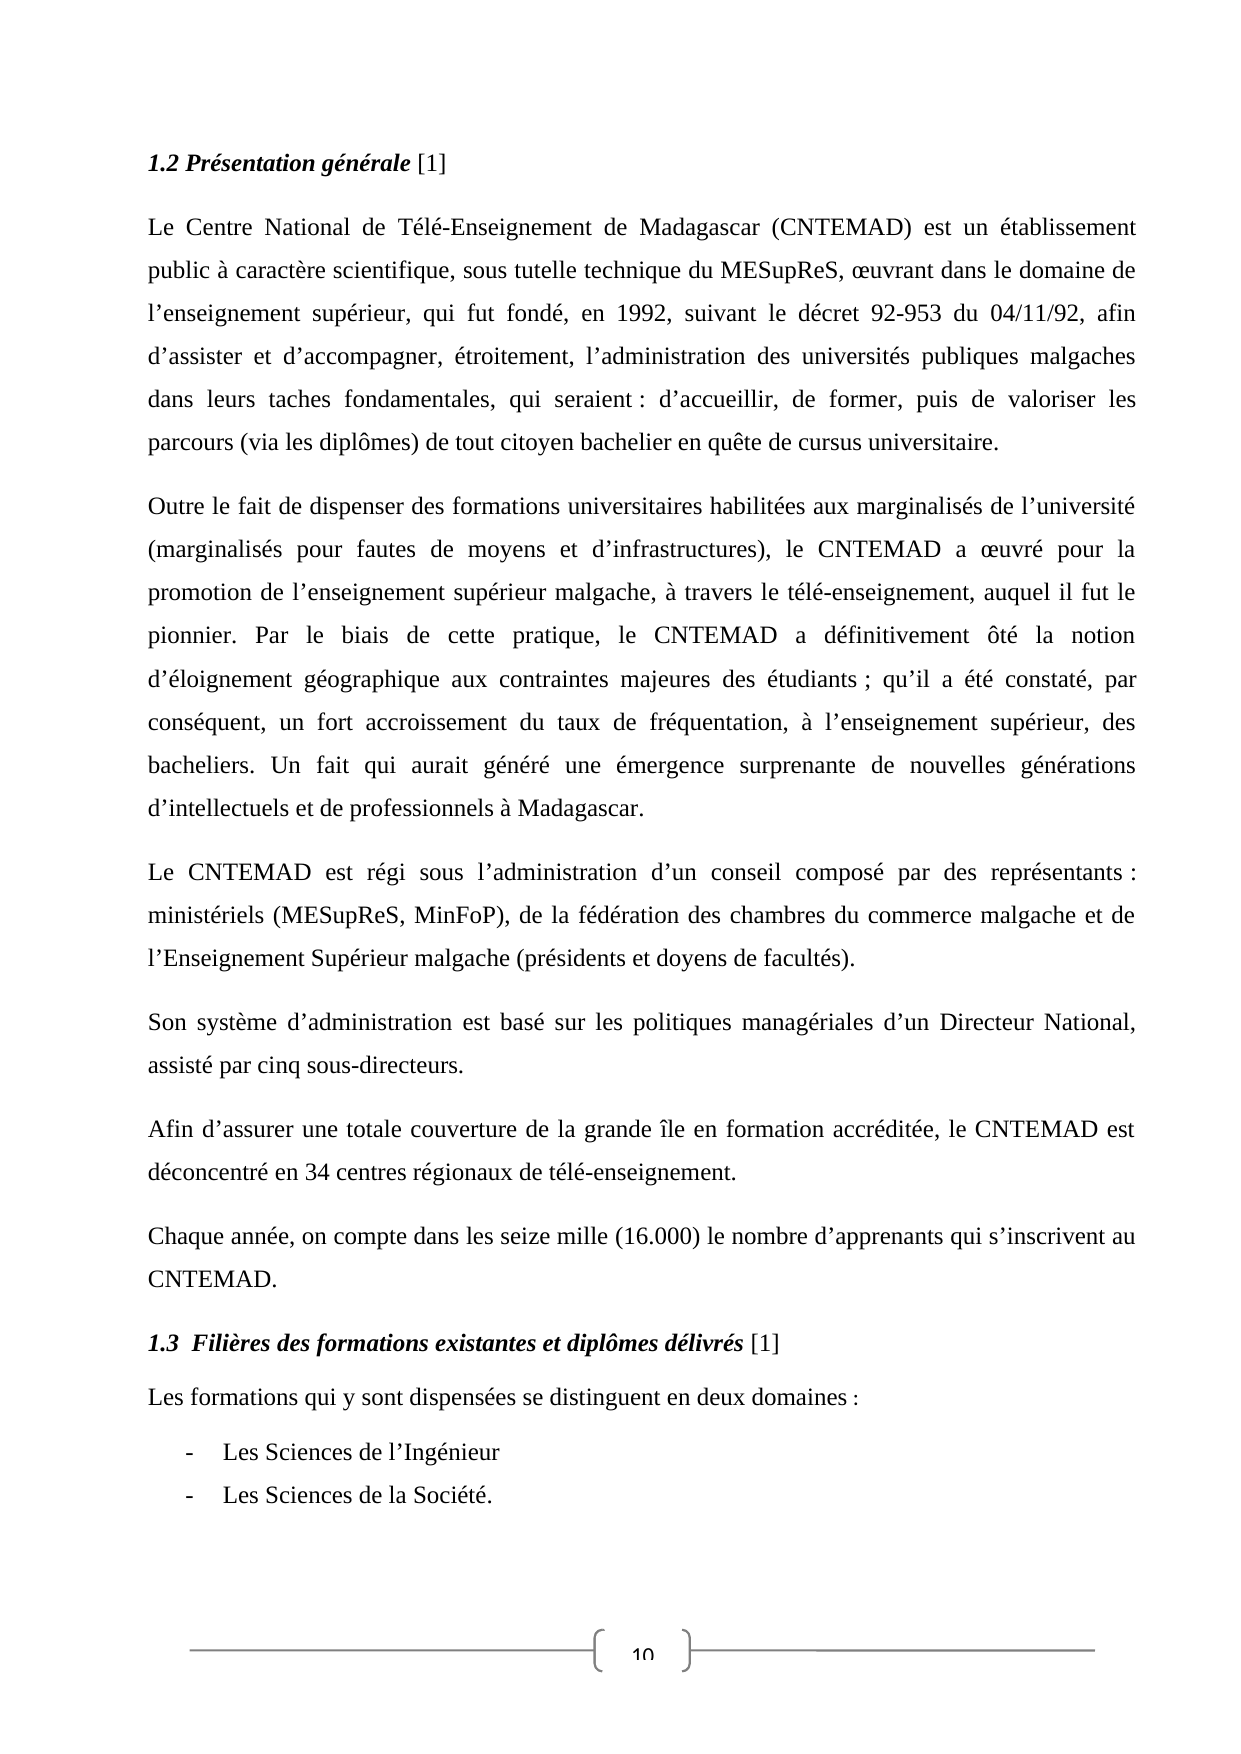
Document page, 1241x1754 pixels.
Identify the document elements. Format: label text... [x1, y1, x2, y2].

text Chaque année, on compte dans les seize mille (16.000) le nombre d’apprenants qui s’inscrivent au CNTEMAD. [148, 1221, 1137, 1293]
text 1.2 Présentation générale [1] [148, 148, 1137, 176]
text Afin d’assurer une totale couverture de la grande île en formation accréditée, le CNTEMAD est déconcentré en 34 centres régionaux de télé-enseignement. [148, 1114, 1137, 1186]
text Outre le fait de dispenser des formations universitaires habilitées aux marginalisés de l’université (marginalisés pour fautes de moyens et d’infrastructures), le CNTEMAD a œuvré pour la promotion de l’enseignement supérieur malgache, à travers le télé-enseignement, auquel il fut le pionnier. Par le biais de cette pratique, le CNTEMAD a définitivement ôté la notion d’éloignement géographique aux contraintes majeures des étudiants ; qu’il a été constaté, par conséquent, un fort accroissement du taux de fréquentation, à l’enseignement supérieur, des bacheliers. Un fait qui aurait généré une émergence surprenante de nouvelles générations d’intellectuels et de professionnels à Madagascar. [148, 491, 1137, 822]
text 1.3 Filières des formations existantes et diplômes délivrés [1] [148, 1328, 1137, 1357]
list Les Sciences de la Société. [185, 1480, 1137, 1508]
text Le CNTEMAD est régi sous l’administration d’un conseil composé par des représentants : ministériels (MESupReS, MinFoP), de la fédération des chambres du commerce malgache et de l’Enseignement Supérieur malgache (présidents et doyens de facultés). [148, 857, 1137, 972]
text Les formations qui y sont dispensées se distinguent en deux domaines : [148, 1382, 1137, 1411]
list Les Sciences de l’Ingénieur [185, 1437, 1137, 1465]
text Le Centre National de Télé-Enseignement de Madagascar (CNTEMAD) est un établissement public à caractère scientifique, sous tutelle technique du MESupReS, œuvrant dans le domaine de l’enseignement supérieur, qui fut fondé, en 1992, suivant le décret 92-953 du 04/11/92, afin d’assister et d’accompagner, étroitement, l’administration des universités publiques malgaches dans leurs taches fondamentales, qui seraient : d’accueillir, de former, puis de valoriser les parcours (via les diplômes) de tout citoyen bachelier en quête de cursus universitaire. [148, 212, 1137, 456]
text Son système d’administration est basé sur les politiques managériales d’un Directeur National, assisté par cinq sous-directeurs. [148, 1007, 1137, 1079]
